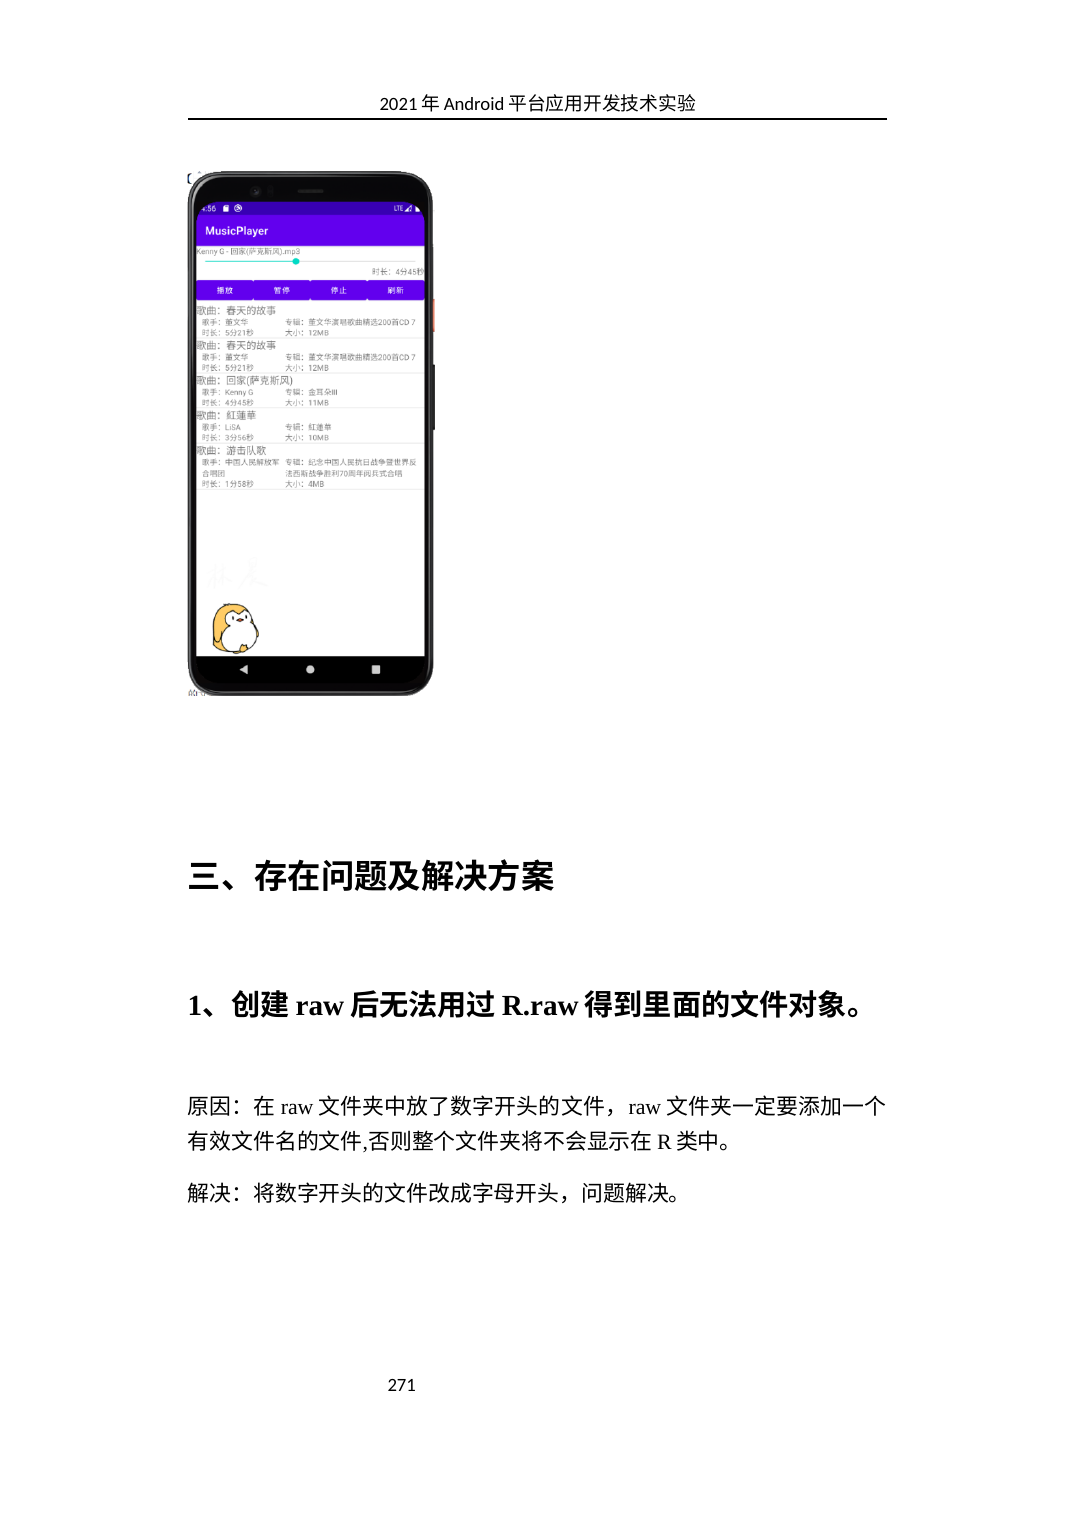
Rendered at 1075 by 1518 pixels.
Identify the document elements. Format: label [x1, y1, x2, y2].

picture [187, 171, 435, 696]
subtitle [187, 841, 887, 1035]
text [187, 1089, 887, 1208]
